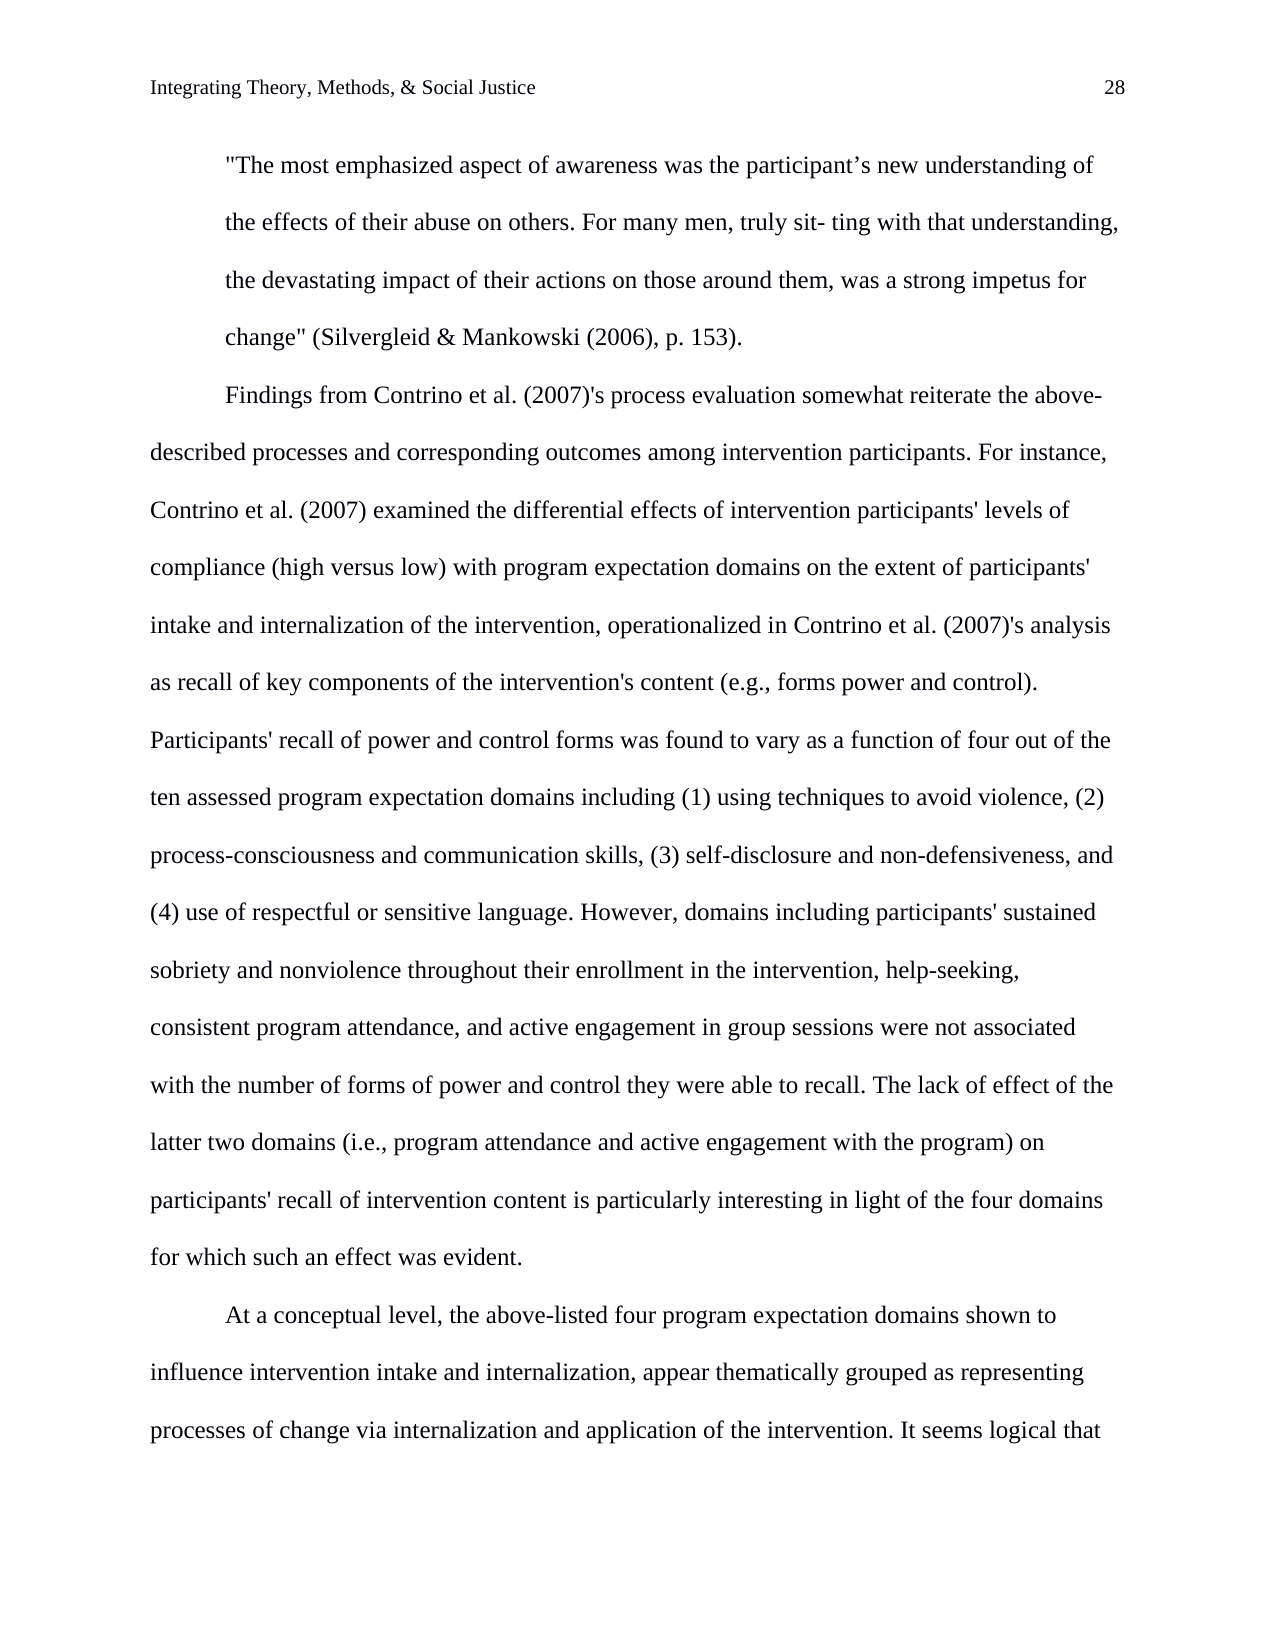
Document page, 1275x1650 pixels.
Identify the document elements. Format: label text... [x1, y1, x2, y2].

text Findings from Contrino et al. (2007)'s process evaluation somewhat reiterate the above-described processes and corresponding outcomes among intervention participants. For instance, Contrino et al. (2007) examined the differential effects of intervention participants' levels of compliance (high versus low) with program expectation domains on the extent of participants' intake and internalization of the intervention, operationalized in Contrino et al. (2007)'s analysis as recall of key components of the intervention's content (e.g., forms power and control). Participants' recall of power and control forms was found to vary as a function of four out of the ten assessed program expectation domains including (1) using techniques to avoid violence, (2) process-consciousness and communication skills, (3) self-disclosure and non-defensiveness, and (4) use of respectful or sensitive language. However, domains including participants' sustained sobriety and nonviolence throughout their enrollment in the intervention, help-seeking, consistent program attendance, and active engagement in group sessions were not associated with the number of forms of power and control they were able to recall. The lack of effect of the latter two domains (i.e., program attendance and active engagement with the program) on participants' recall of intervention content is particularly interesting in light of the four domains for which such an effect was evident. [150, 380, 1125, 1271]
text "The most emphasized aspect of awareness was the participant’s new understanding of the effects of their abuse on others. For many men, truly sit- ting with that understanding, the devastating impact of their actions on those around them, was a strong impetus for change" (Silvergleid & Mankowski (2006), p. 153). [225, 150, 1125, 351]
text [150, 1300, 1125, 1444]
